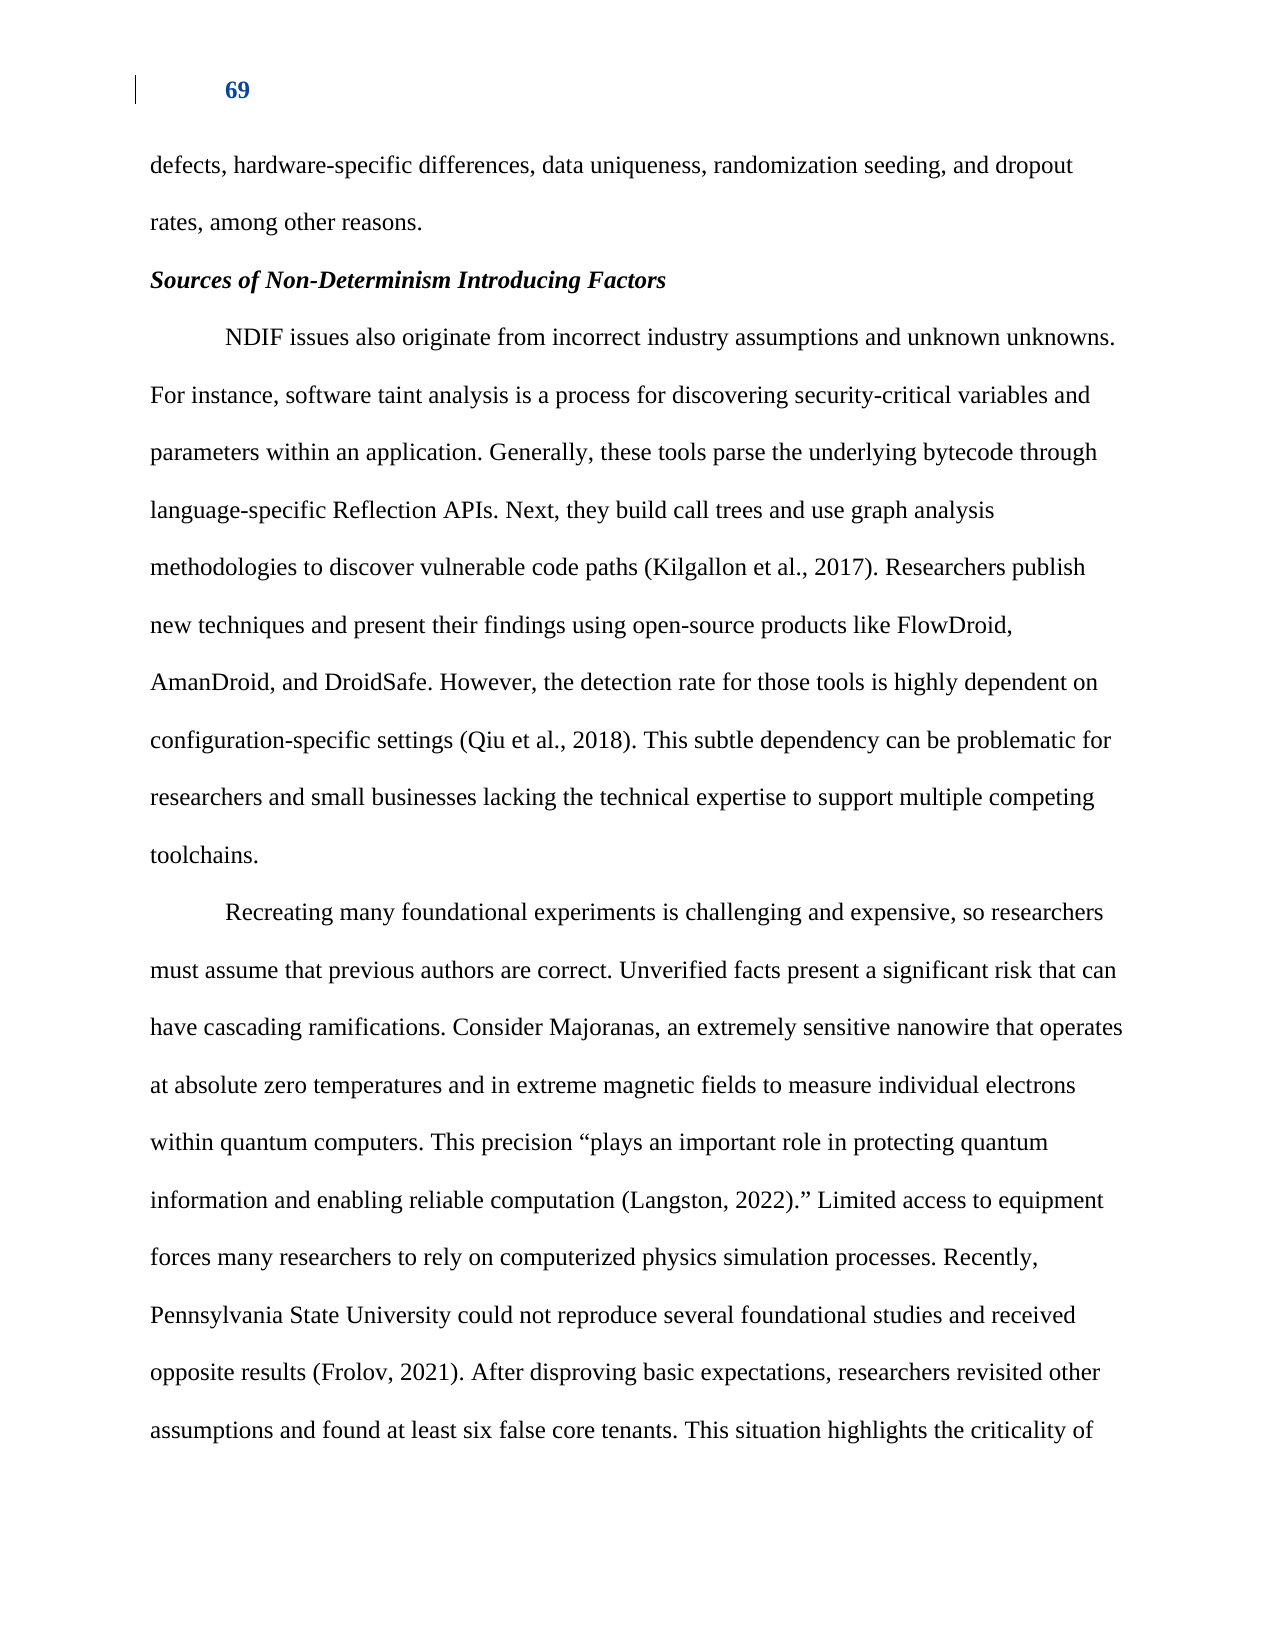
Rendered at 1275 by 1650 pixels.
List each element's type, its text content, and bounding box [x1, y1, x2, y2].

text NDIF issues also originate from incorrect industry assumptions and unknown unknowns. For instance, software taint analysis is a process for discovering security-critical variables and parameters within an application. Generally, these tools parse the underlying bytecode through language-specific Reflection APIs. Next, they build call trees and use graph analysis methodologies to discover vulnerable code paths (Kilgallon et al., 2017). Researchers publish new techniques and present their findings using open-source products like FlowDroid, AmanDroid, and DroidSafe. However, the detection rate for those tools is highly dependent on configuration-specific settings (Qiu et al., 2018). This subtle dependency can be problematic for researchers and small businesses lacking the technical expertise to support multiple competing toolchains. [150, 322, 1125, 869]
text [150, 150, 1125, 236]
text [150, 897, 1125, 1444]
subtitle Sources of Non-Determinism Introducing Factors [150, 265, 1125, 294]
